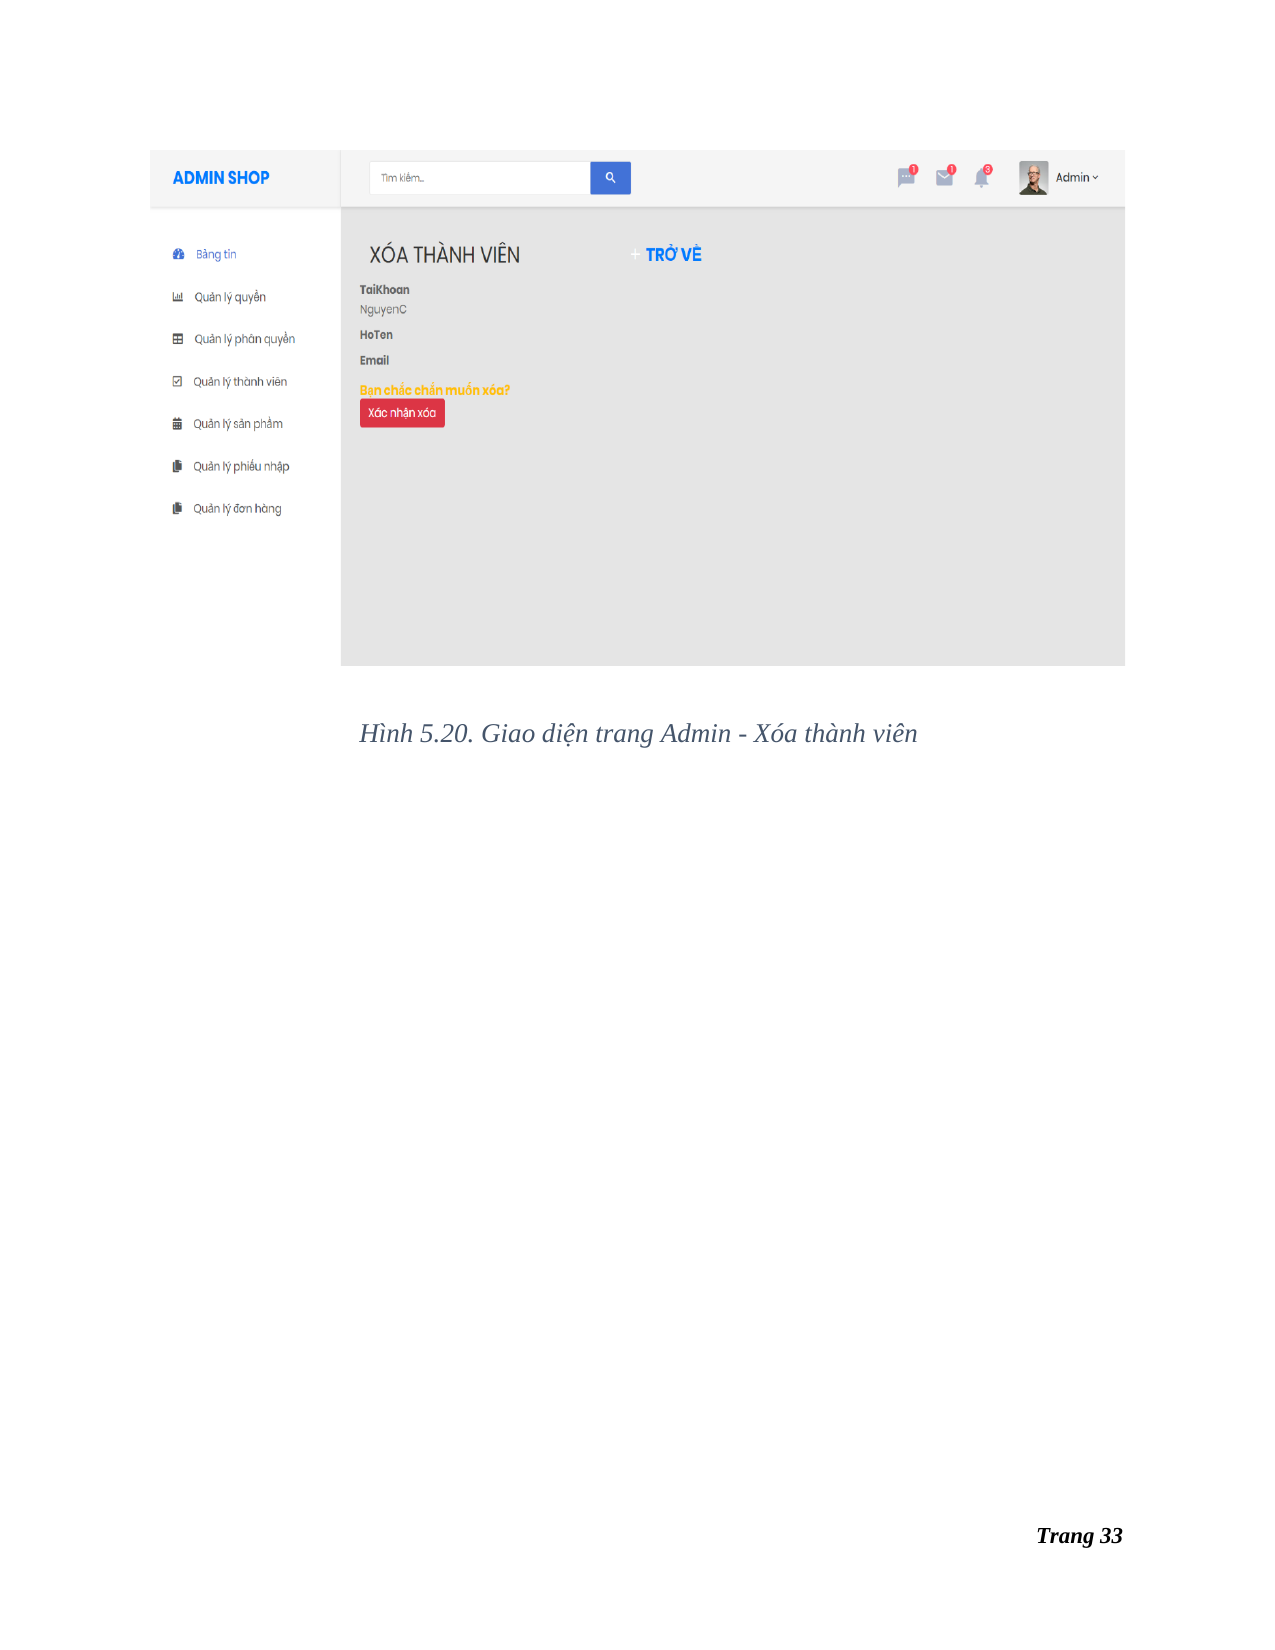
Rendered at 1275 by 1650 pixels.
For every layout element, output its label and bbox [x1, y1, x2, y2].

picture [150, 150, 1125, 666]
